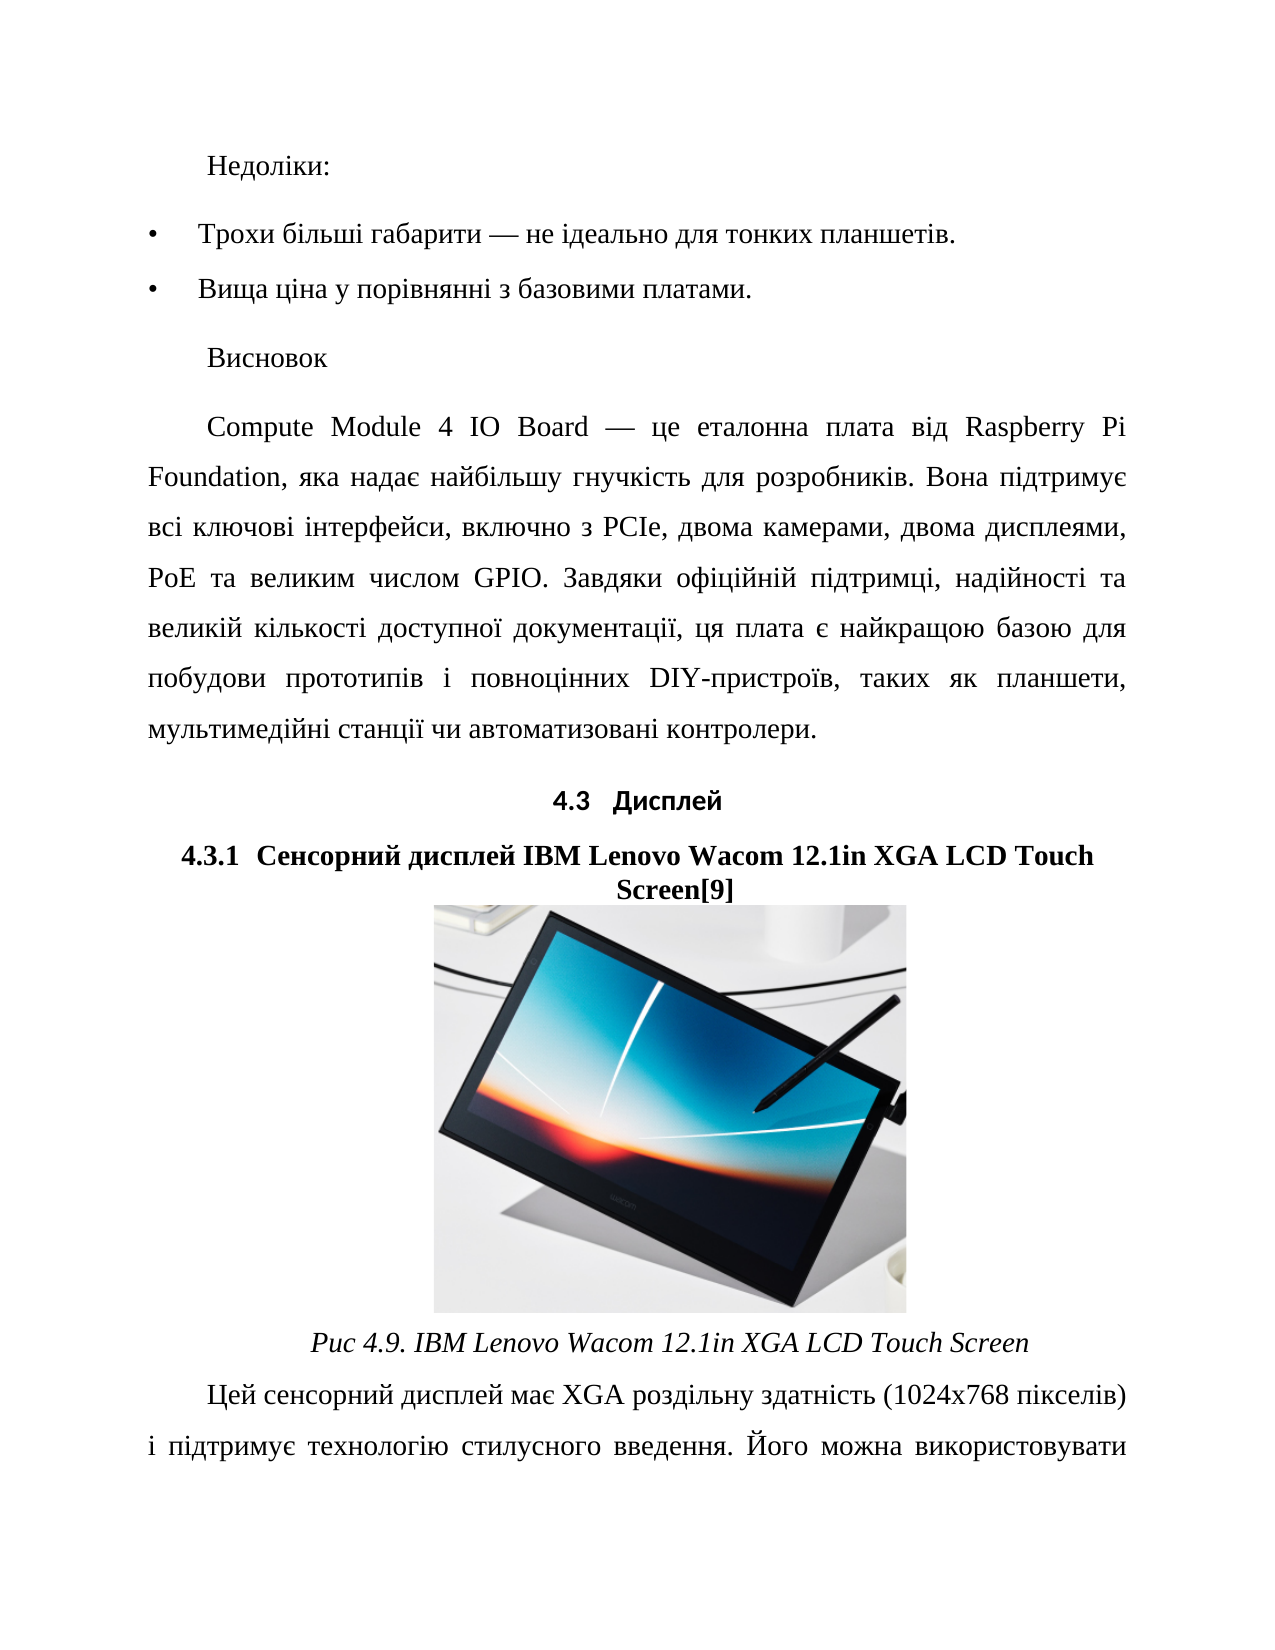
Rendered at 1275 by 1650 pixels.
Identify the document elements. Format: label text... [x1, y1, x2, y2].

text Недоліки: [148, 148, 1127, 181]
subtitle Сенсорний дисплей IBM Lenovo Wacom 12.1in XGA LCD Touch Screen[9] [148, 838, 1127, 905]
subtitle Дисплей [148, 782, 1127, 817]
list Вища ціна у порівнянні з базовими платами. [148, 271, 1127, 304]
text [148, 1377, 1127, 1461]
text Compute Module 4 IO Board — це еталонна плата від Raspberry Pi Foundation, яка надає найбільшу гнучкість для розробників. Вона підтримує всі ключові інтерфейси, включно з PCIe, двома камерами, двома дисплеями, PoE та великим числом GPIO. Завдяки офіційній підтримці, надійності та великій кількості доступної документації, ця плата є найкращою базою для побудови прототипів і повноцінних DIY-пристроїв, таких як планшети, мультимедійні станції чи автоматизовані контролери. [148, 409, 1127, 744]
list Трохи більші габарити — не ідеально для тонких планшетів. [148, 217, 1127, 250]
picture [433, 905, 907, 1313]
text Висновок [148, 340, 1127, 373]
text Рис 4.9. IBM Lenovo Wacom 12.1in XGA LCD Touch Screen [148, 1325, 1127, 1359]
